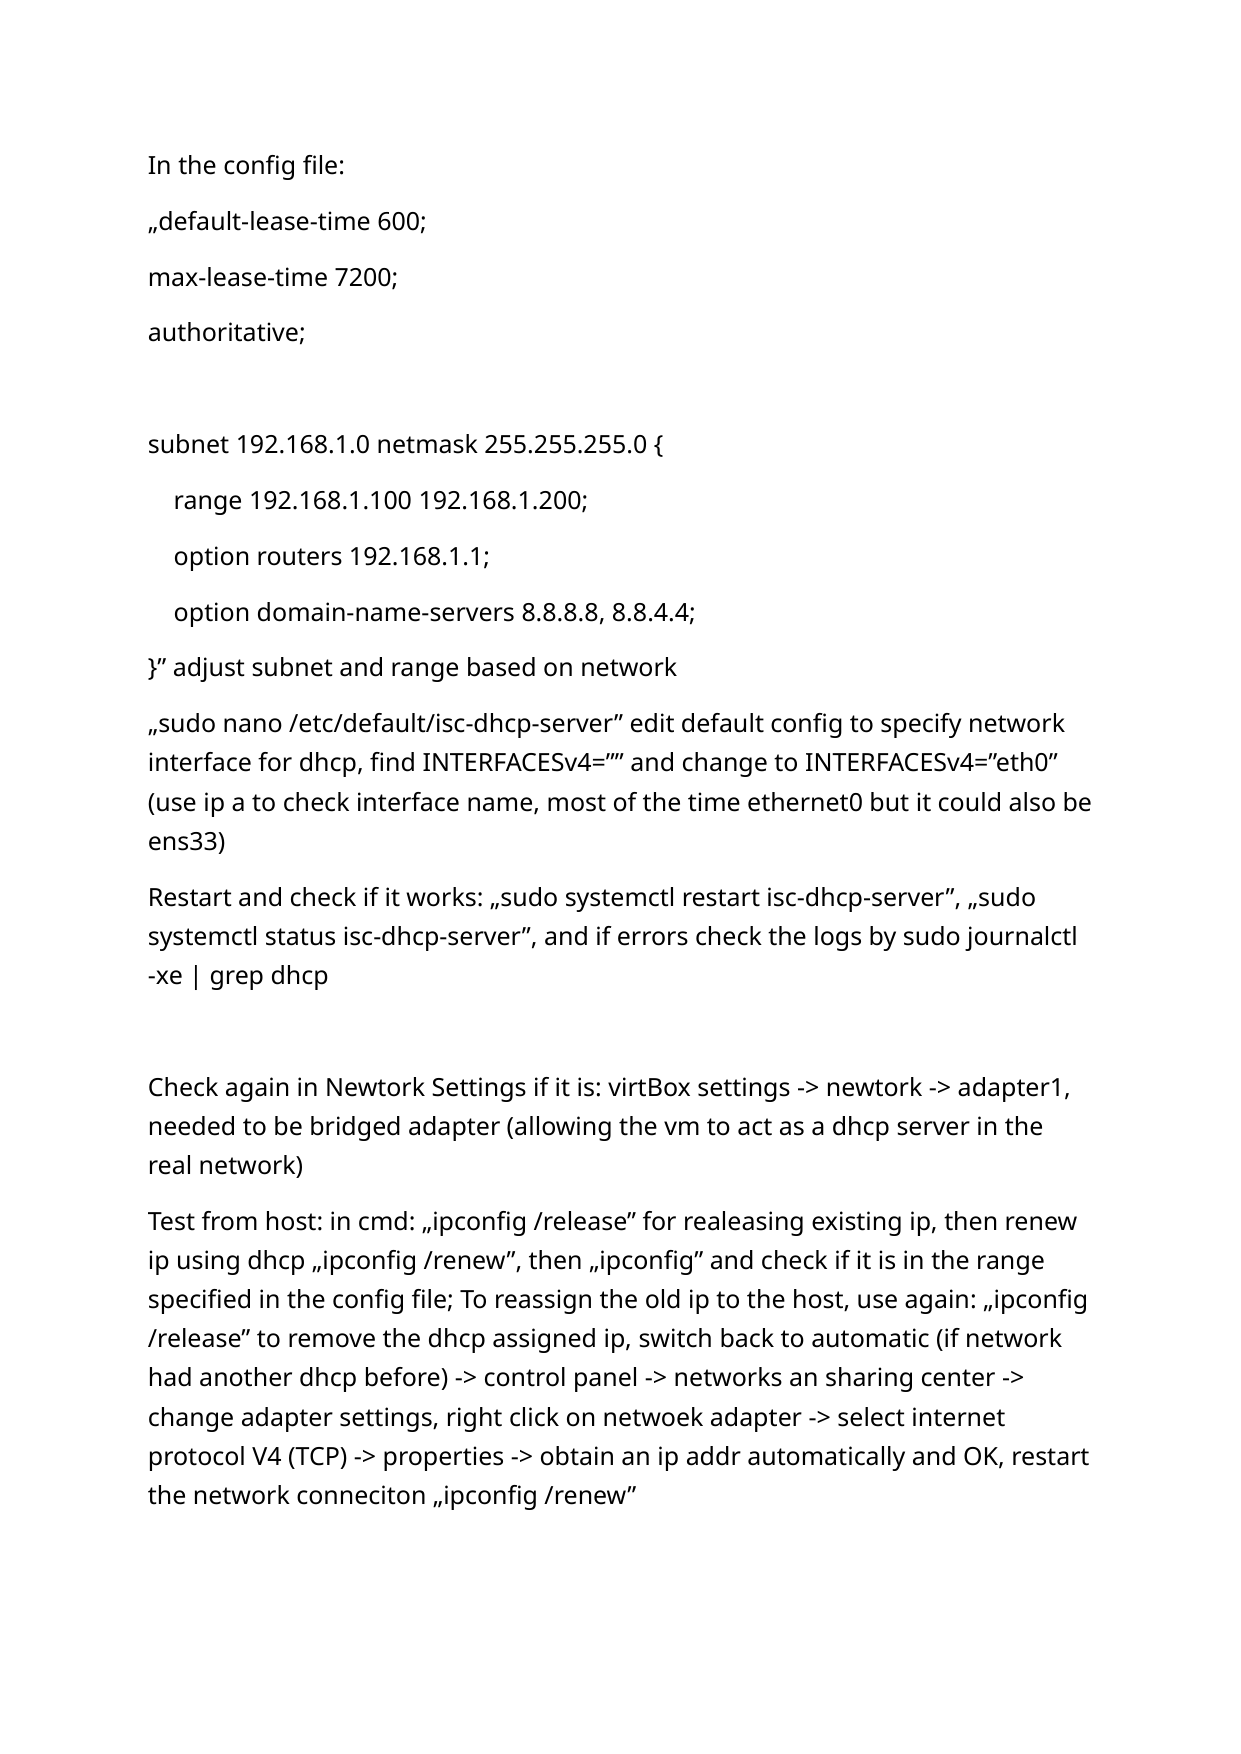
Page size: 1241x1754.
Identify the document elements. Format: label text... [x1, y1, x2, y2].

text option routers 192.168.1.1; [148, 538, 1093, 572]
text authoritative; [148, 315, 1093, 349]
text „default-lease-time 600; [148, 203, 1093, 237]
text max-lease-time 7200; [148, 259, 1093, 293]
text In the config file: [148, 148, 1093, 182]
text subnet 192.168.1.0 netmask 255.255.255.0 { [148, 427, 1093, 461]
text range 192.168.1.100 192.168.1.200; [148, 483, 1093, 517]
text Test from host: in cmd: „ipconfig /release” for realeasing existing ip, then renew ip using dhcp „ipconfig /renew”, then „ipconfig” and check if it is in the range specified in the config file; To reassign the old ip to the host, use again: „ipconfig /release” to remove the dhcp assigned ip, switch back to automatic (if network had another dhcp before) -> control panel -> networks an sharing center -> change adapter settings, right click on netwoek adapter -> select internet protocol V4 (TCP) -> properties -> obtain an ip addr automatically and OK, restart the network conneciton „ipconfig /renew” [148, 1203, 1093, 1512]
text Restart and check if it works: „sudo systemctl restart isc-dhcp-server”, „sudo systemctl status isc-dhcp-server”, and if errors check the logs by sudo journalctl -xe | grep dhcp [148, 879, 1093, 992]
text Check again in Newtork Settings if it is: virtBox settings -> newtork -> adapter1, needed to be bridged adapter (allowing the vm to act as a dhcp server in the real network) [148, 1069, 1093, 1182]
text „sudo nano /etc/default/isc-dhcp-server” edit default config to specify network interface for dhcp, find INTERFACESv4=”” and change to INTERFACESv4=”eth0” (use ip a to check interface name, most of the time ethernet0 but it could also be ens33) [148, 706, 1093, 857]
text }” adjust subnet and range based on network [148, 650, 1093, 684]
text option domain-name-servers 8.8.8.8, 8.8.4.4; [148, 594, 1093, 628]
